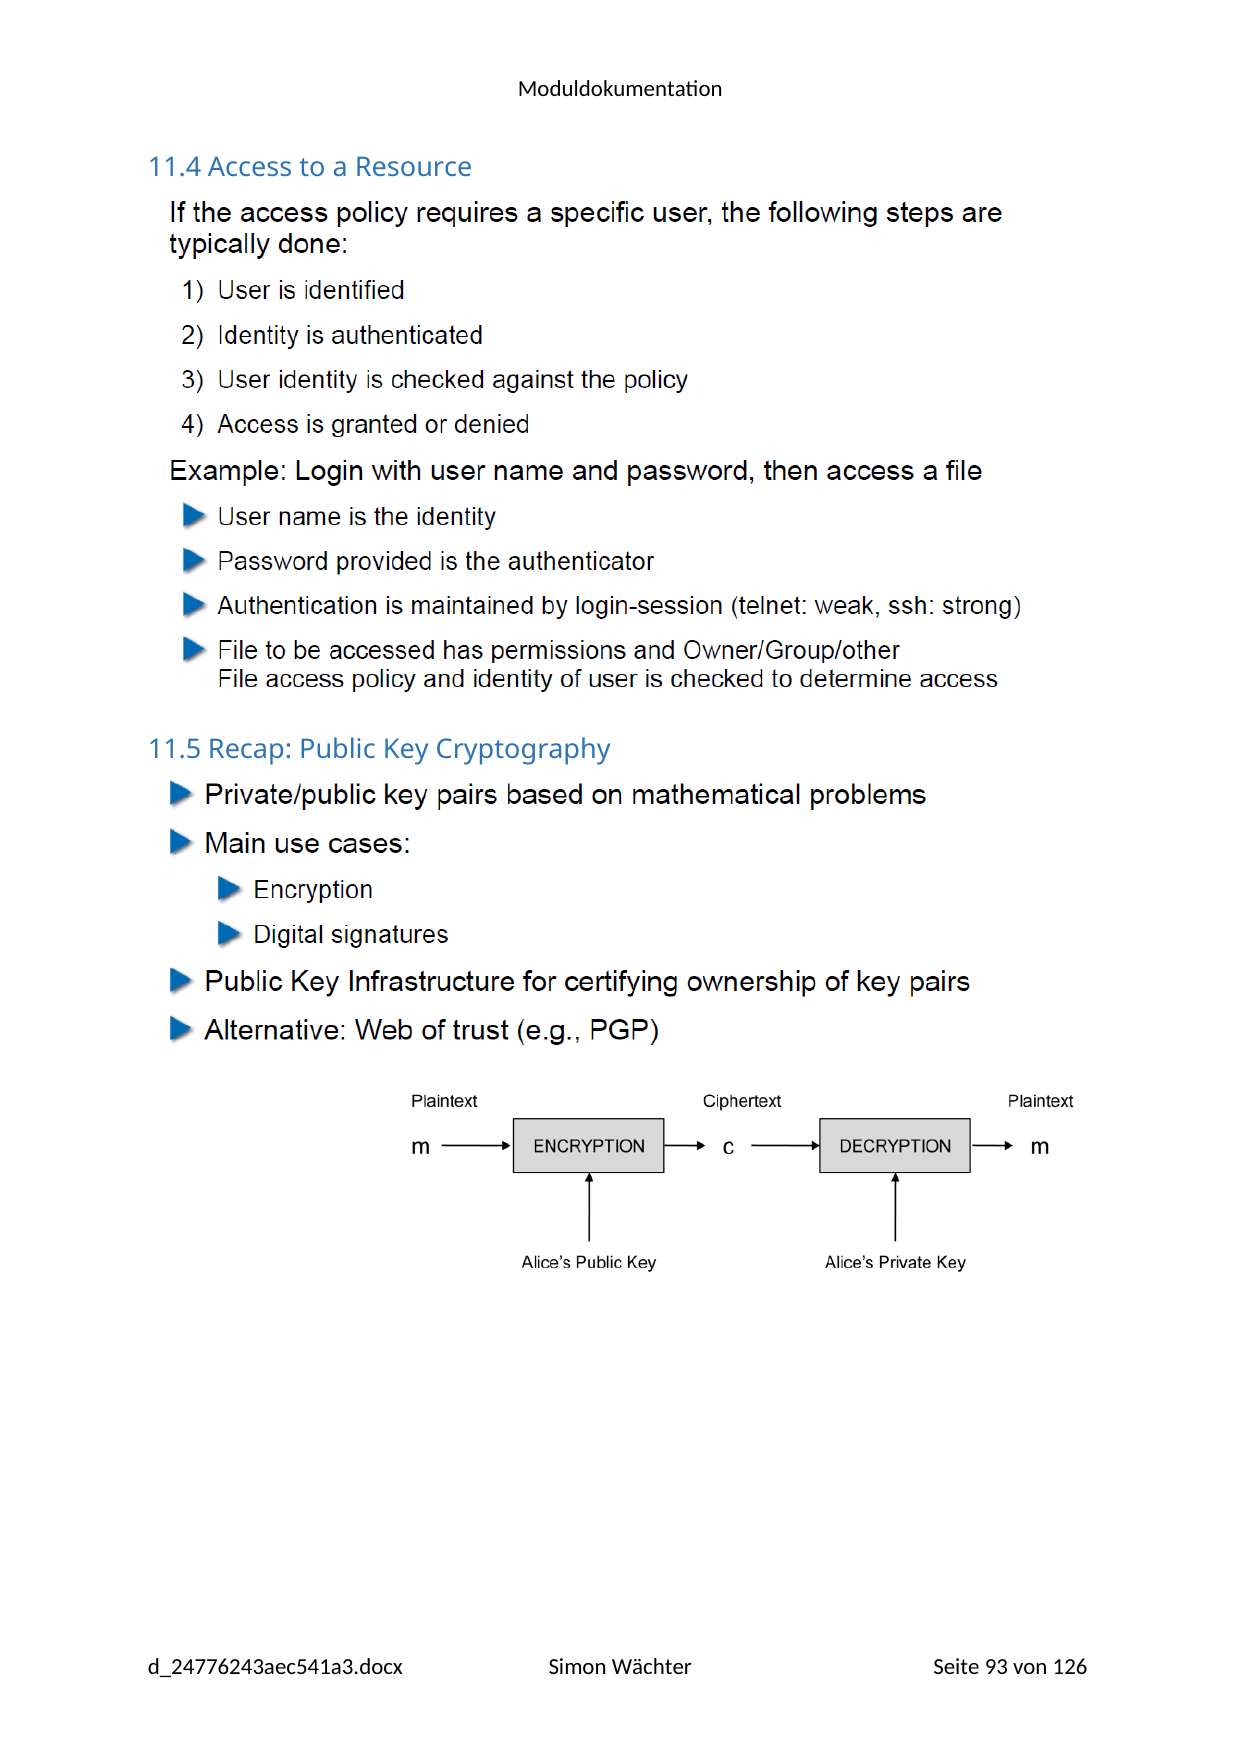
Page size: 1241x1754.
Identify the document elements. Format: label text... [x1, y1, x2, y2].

subtitle Recap: Public Key Cryptography [148, 730, 1093, 767]
subtitle Access to a Resource [148, 148, 1093, 184]
picture [147, 187, 1093, 712]
picture [147, 769, 1093, 1296]
